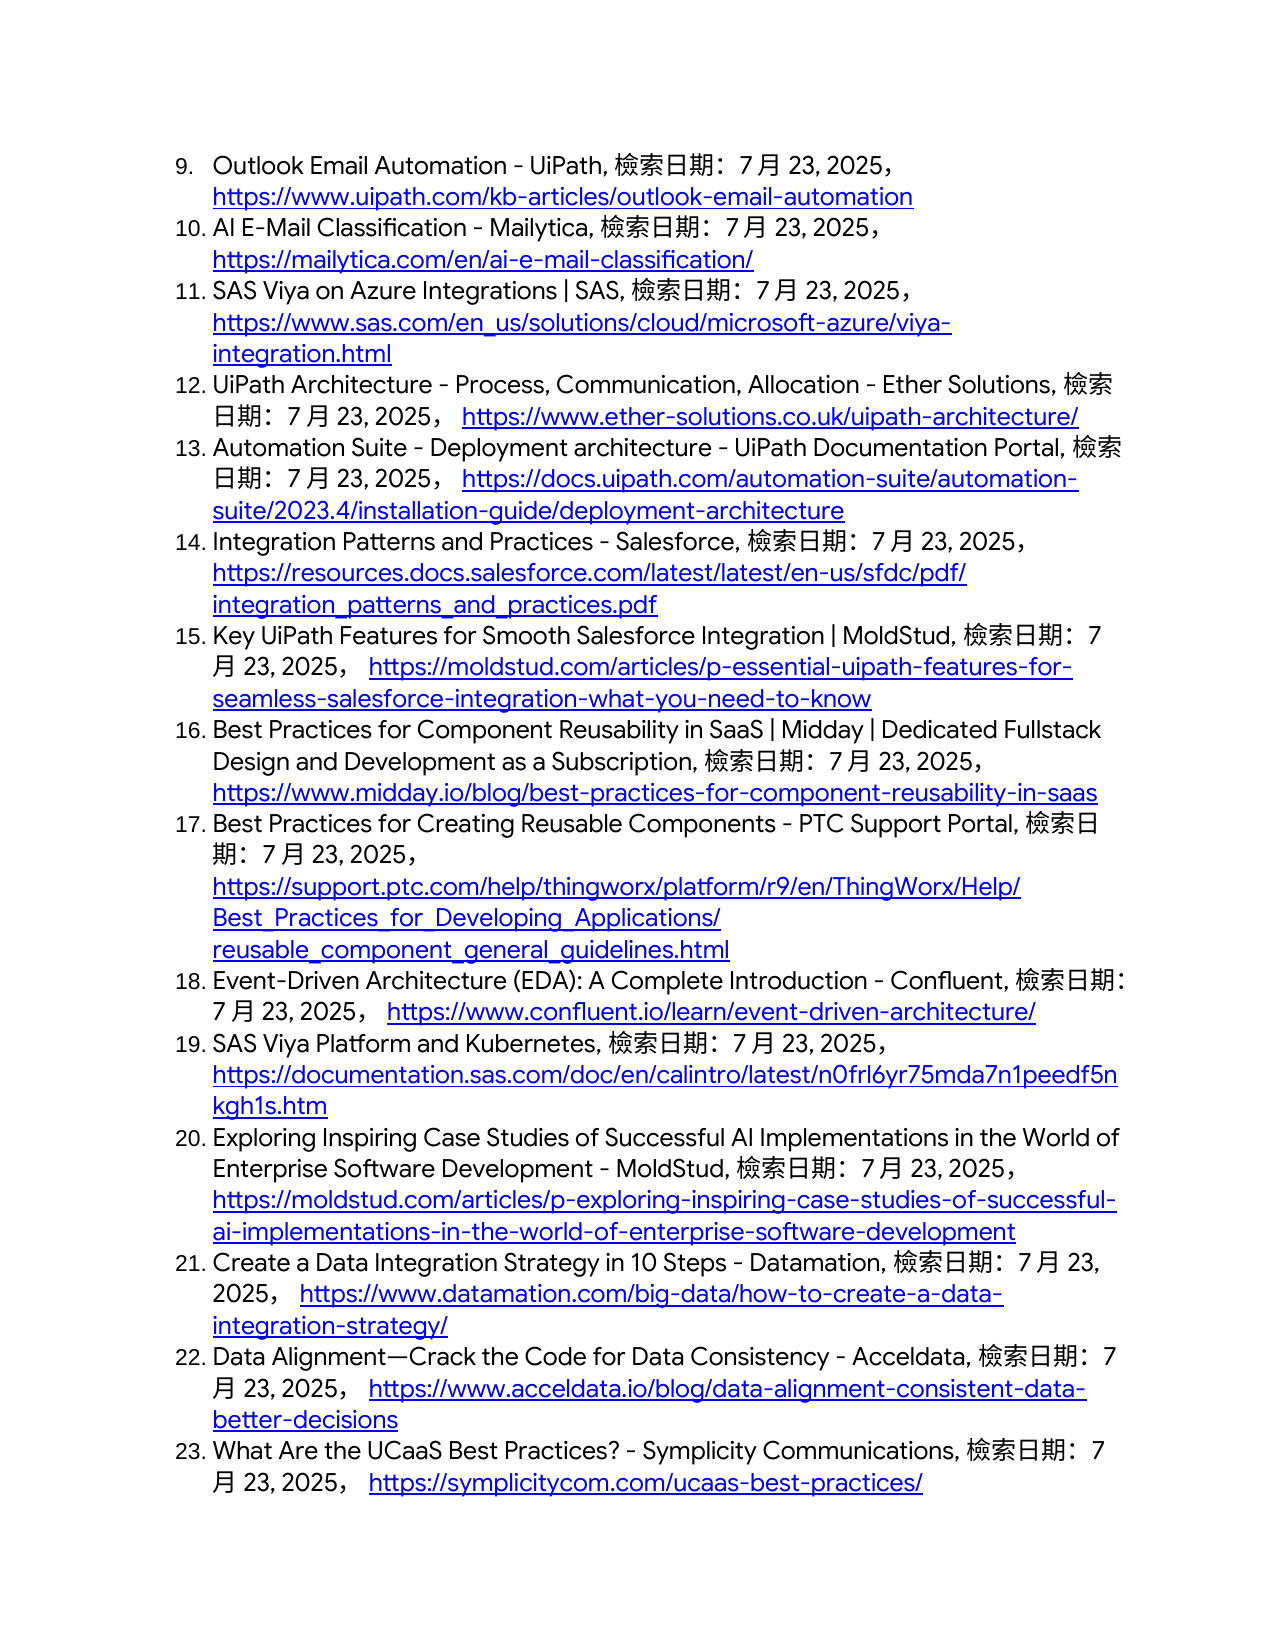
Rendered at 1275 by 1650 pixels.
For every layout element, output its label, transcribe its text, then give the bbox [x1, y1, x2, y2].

list Create a Data Integration Strategy in 10 Steps - Datamation, 檢索日期：7月 23, 2025， https://www.datamation.com/big-data/how-to-create-a-data-integration-strategy/ [175, 1247, 1125, 1341]
list Outlook Email Automation - UiPath, 檢索日期：7月 23, 2025， https://www.uipath.com/kb-articles/outlook-email-automation [175, 150, 1125, 213]
list What Are the UCaaS Best Practices? - Symplicity Communications, 檢索日期：7月 23, 2025， https://symplicitycom.com/ucaas-best-practices/ [175, 1436, 1125, 1498]
list Data Alignment—Crack the Code for Data Consistency - Acceldata, 檢索日期：7月 23, 2025， https://www.acceldata.io/blog/data-alignment-consistent-data-better-decisions [175, 1341, 1125, 1436]
list SAS Viya on Azure Integrations | SAS, 檢索日期：7月 23, 2025， https://www.sas.com/en_us/solutions/cloud/microsoft-azure/viya-integration.html [175, 275, 1125, 369]
list Best Practices for Component Reusability in SaaS | Midday | Dedicated Fullstack Design and Development as a Subscription, 檢索日期：7月 23, 2025， https://www.midday.io/blog/best-practices-for-component-reusability-in-saas [175, 714, 1125, 808]
list Best Practices for Creating Reusable Components - PTC Support Portal, 檢索日期：7月 23, 2025， https://support.ptc.com/help/thingworx/platform/r9/en/ThingWorx/Help/Best_Practices_for_Developing_Applications/reusable_component_general_guidelines.html [175, 808, 1125, 965]
list Key UiPath Features for Smooth Salesforce Integration | MoldStud, 檢索日期：7月 23, 2025， https://moldstud.com/articles/p-essential-uipath-features-for-seamless-salesforce-integration-what-you-need-to-know [175, 620, 1125, 714]
list UiPath Architecture - Process, Communication, Allocation - Ether Solutions, 檢索日期：7月 23, 2025， https://www.ether-solutions.co.uk/uipath-architecture/ [175, 369, 1125, 432]
list Event-Driven Architecture (EDA): A Complete Introduction - Confluent, 檢索日期：7月 23, 2025， https://www.confluent.io/learn/event-driven-architecture/ [175, 965, 1125, 1028]
list Integration Patterns and Practices - Salesforce, 檢索日期：7月 23, 2025， https://resources.docs.salesforce.com/latest/latest/en-us/sfdc/pdf/integration_patterns_and_practices.pdf [175, 526, 1125, 620]
list Automation Suite - Deployment architecture - UiPath Documentation Portal, 檢索日期：7月 23, 2025， https://docs.uipath.com/automation-suite/automation-suite/2023.4/installation-guide/deployment-architecture [175, 432, 1125, 526]
list Exploring Inspiring Case Studies of Successful AI Implementations in the World of Enterprise Software Development - MoldStud, 檢索日期：7月 23, 2025， https://moldstud.com/articles/p-exploring-inspiring-case-studies-of-successful-ai-implementations-in-the-world-of-enterprise-software-development [175, 1122, 1125, 1247]
list SAS Viya Platform and Kubernetes, 檢索日期：7月 23, 2025， https://documentation.sas.com/doc/en/calintro/latest/n0frl6yr75mda7n1peedf5nkgh1s.htm [175, 1028, 1125, 1122]
list AI E-Mail Classification - Mailytica, 檢索日期：7月 23, 2025， https://mailytica.com/en/ai-e-mail-classification/ [175, 213, 1125, 275]
